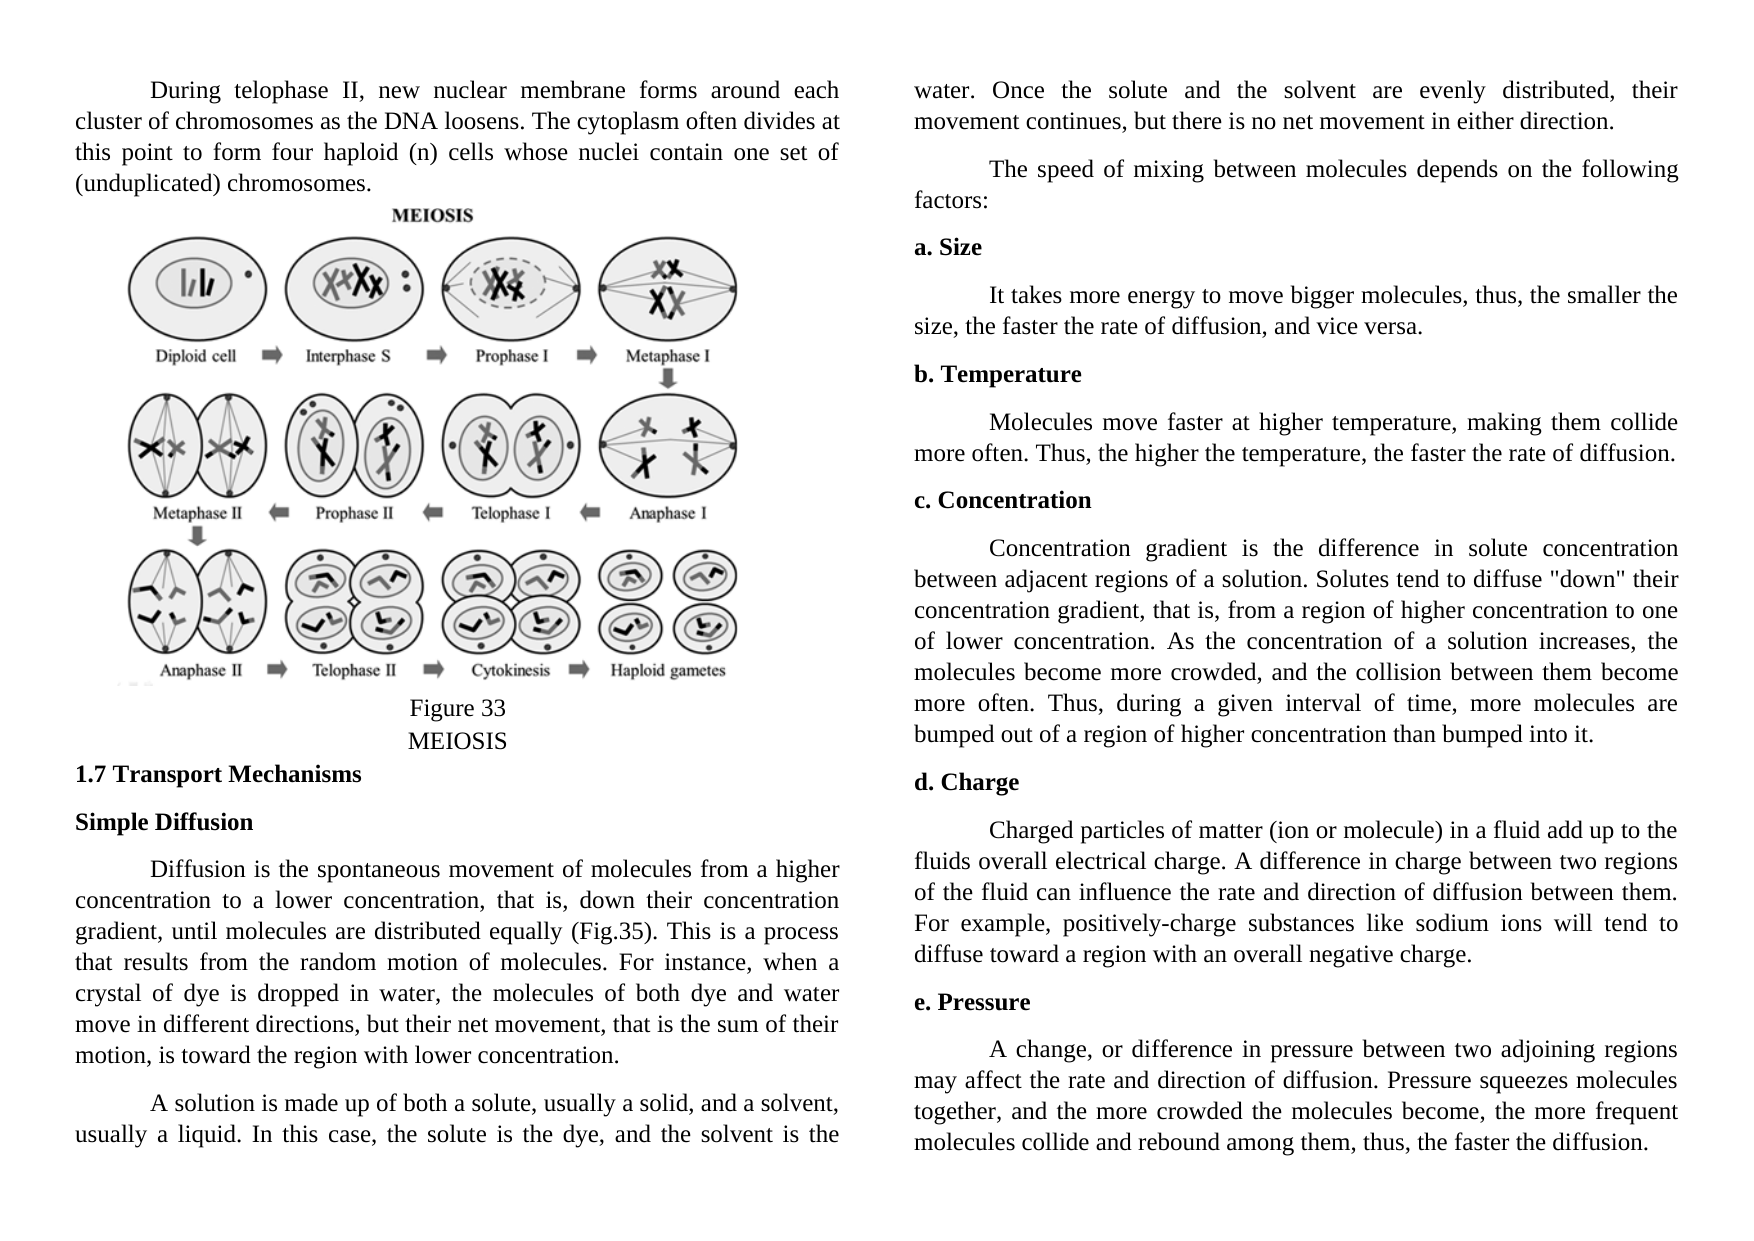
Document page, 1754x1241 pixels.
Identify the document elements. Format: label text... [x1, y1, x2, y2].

text a. Size [914, 232, 1679, 261]
text b. Temperature [914, 359, 1679, 388]
text A solution is made up of both a solute, usually a solid, and a solvent, usually a liquid. In this case, the solute is the dye, and the solvent is the water. Once the solute and the solvent are evenly distributed, their movement continues, but there is no net movement in either direction. [914, 75, 1679, 135]
text c. Concentration [914, 485, 1679, 514]
text A solution is made up of both a solute, usually a solid, and a solvent, usually a liquid. In this case, the solute is the dye, and the solvent is the water. Once the solute and the solvent are evenly distributed, their movement continues, but there is no net movement in either direction. [75, 1088, 840, 1148]
text Charged particles of matter (ion or molecule) in a fluid add up to the fluids overall electrical charge. A difference in charge between two regions of the fluid can influence the rate and direction of diffusion between them. For example, positively-charge substances like sodium ions will tend to diffuse toward a region with an overall negative charge. [914, 815, 1679, 968]
text Simple Diffusion [75, 807, 840, 835]
text During telophase II, new nuclear membrane forms around each cluster of chromosomes as the DNA loosens. The cytoplasm often divides at this point to form four haploid (n) cells whose nuclei contain one set of (unduplicated) chromosomes. [75, 75, 840, 197]
text e. Pressure [914, 987, 1679, 1015]
text Concentration gradient is the difference in solute concentration between adjacent regions of a solution. Solutes tend to diffuse "down" their concentration gradient, that is, from a region of higher concentration to one of lower concentration. As the concentration of a solution increases, the molecules become more crowded, and the collision between them become more often. Thus, during a given interval of time, more molecules are bumped out of a region of higher concentration than bumped into it. [914, 533, 1679, 748]
text A change, or difference in pressure between two adjoining regions may affect the rate and direction of diffusion. Pressure squeezes molecules together, and the more crowded the molecules become, the more frequent molecules collide and rebound among them, thus, the faster the diffusion. [914, 1034, 1679, 1156]
picture [117, 208, 738, 686]
text The speed of mixing between molecules depends on the following factors: [914, 154, 1679, 213]
text Molecules move faster at higher temperature, making them collide more often. Thus, the higher the temperature, the faster the rate of diffusion. [914, 407, 1679, 466]
text d. Charge [914, 767, 1679, 796]
text MEIOSIS [75, 726, 840, 755]
text Figure 33 [75, 693, 840, 722]
text It takes more energy to move bigger molecules, thus, the smaller the size, the faster the rate of diffusion, and vice versa. [914, 280, 1679, 340]
text Diffusion is the spontaneous movement of molecules from a higher concentration to a lower concentration, that is, down their concentration gradient, until molecules are distributed equally (Fig.35). This is a process that results from the random motion of molecules. For instance, when a crystal of dye is dropped in water, the molecules of both dye and water move in different directions, but their net movement, that is the sum of their motion, is toward the region with lower concentration. [75, 854, 840, 1069]
text 1.7 Transport Mechanisms [75, 759, 840, 788]
